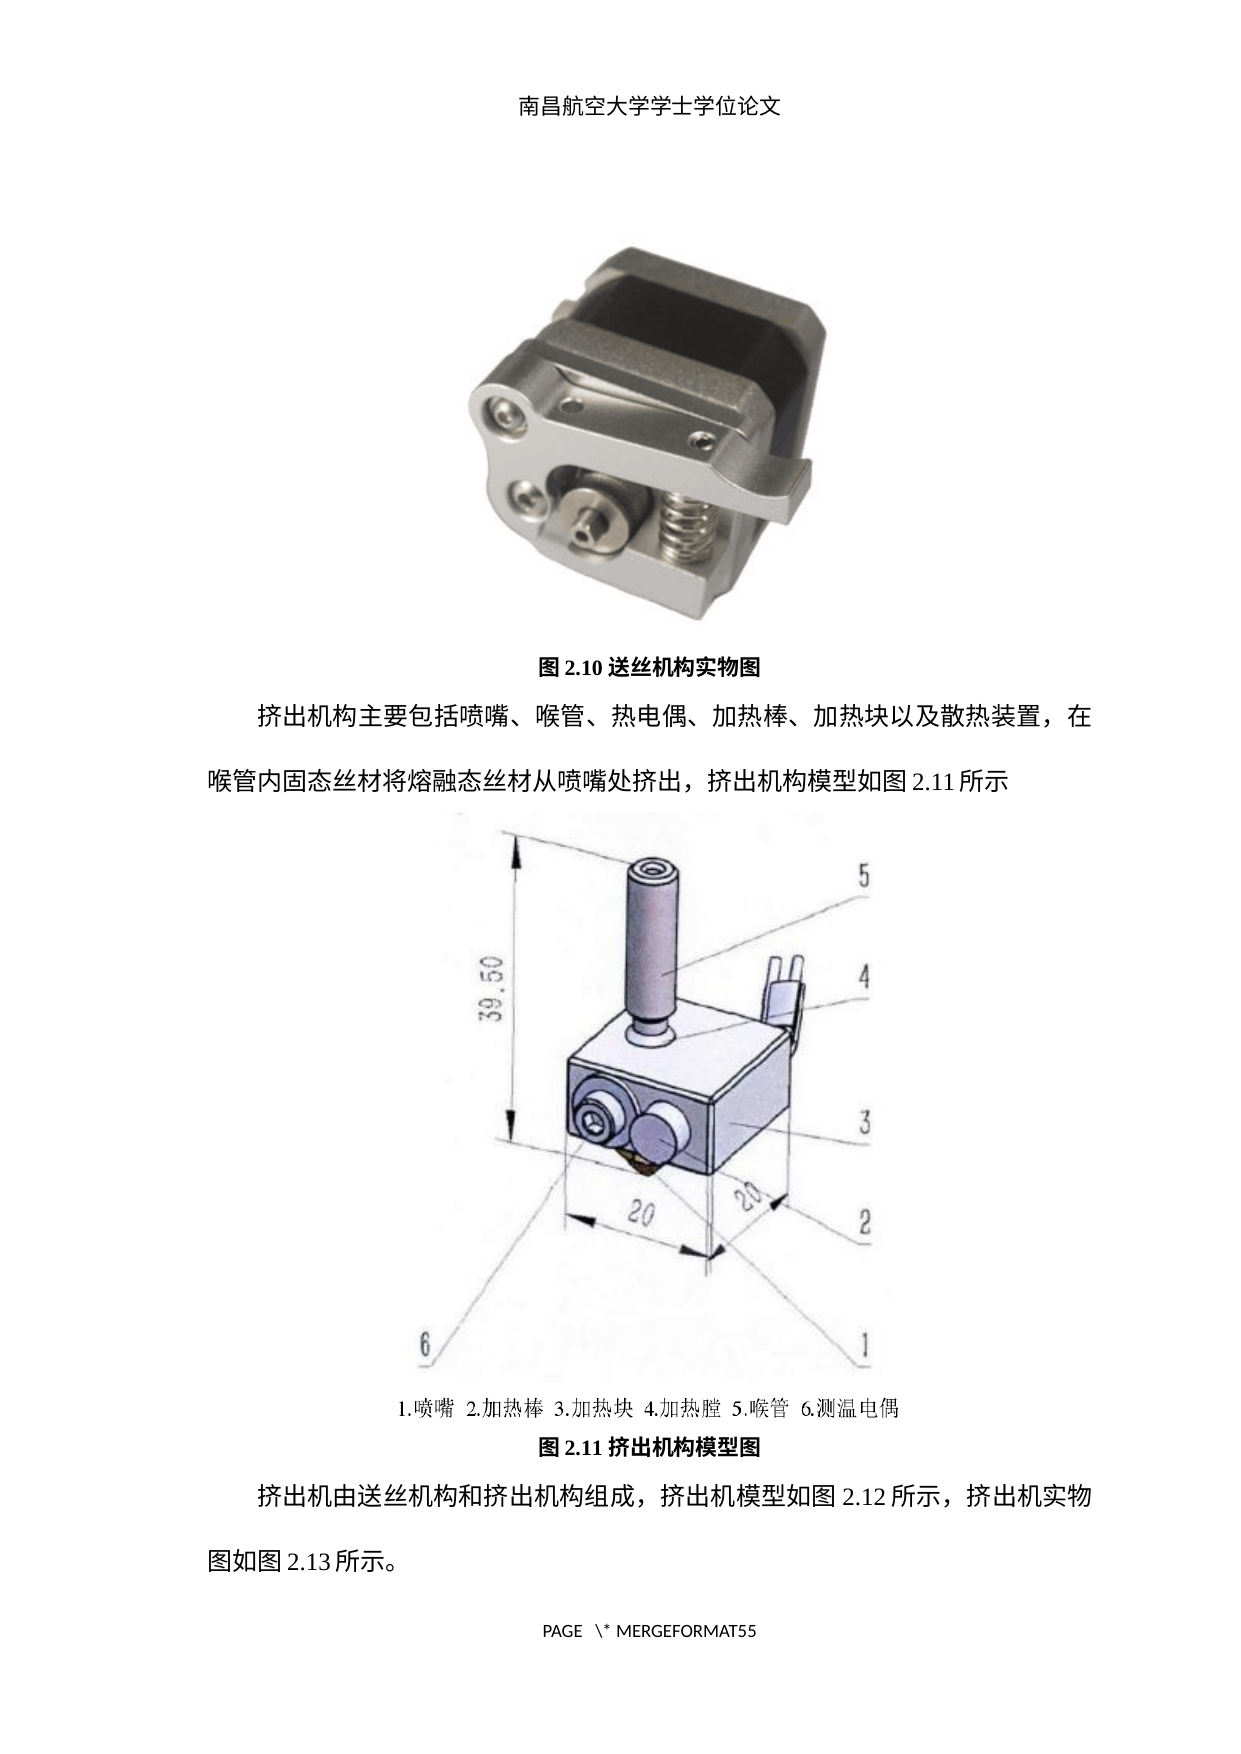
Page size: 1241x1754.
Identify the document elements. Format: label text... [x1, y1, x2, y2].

picture [407, 162, 892, 647]
text 挤出机由送丝机构和挤出机构组成，挤出机模型如图2.12所示，挤出机实物图如图2.13所示。 [207, 1462, 1092, 1592]
picture [397, 1397, 902, 1423]
picture [407, 812, 892, 1383]
text 图2.10 送丝机构实物图 [207, 649, 1092, 682]
text 挤出机构主要包括喷嘴、喉管、热电偶、加热棒、加热块以及散热装置，在喉管内固态丝材将熔融态丝材从喷嘴处挤出，挤出机构模型如图2.11所示 [207, 682, 1092, 812]
text 图2.11 挤出机构模型图 [207, 1429, 1092, 1462]
